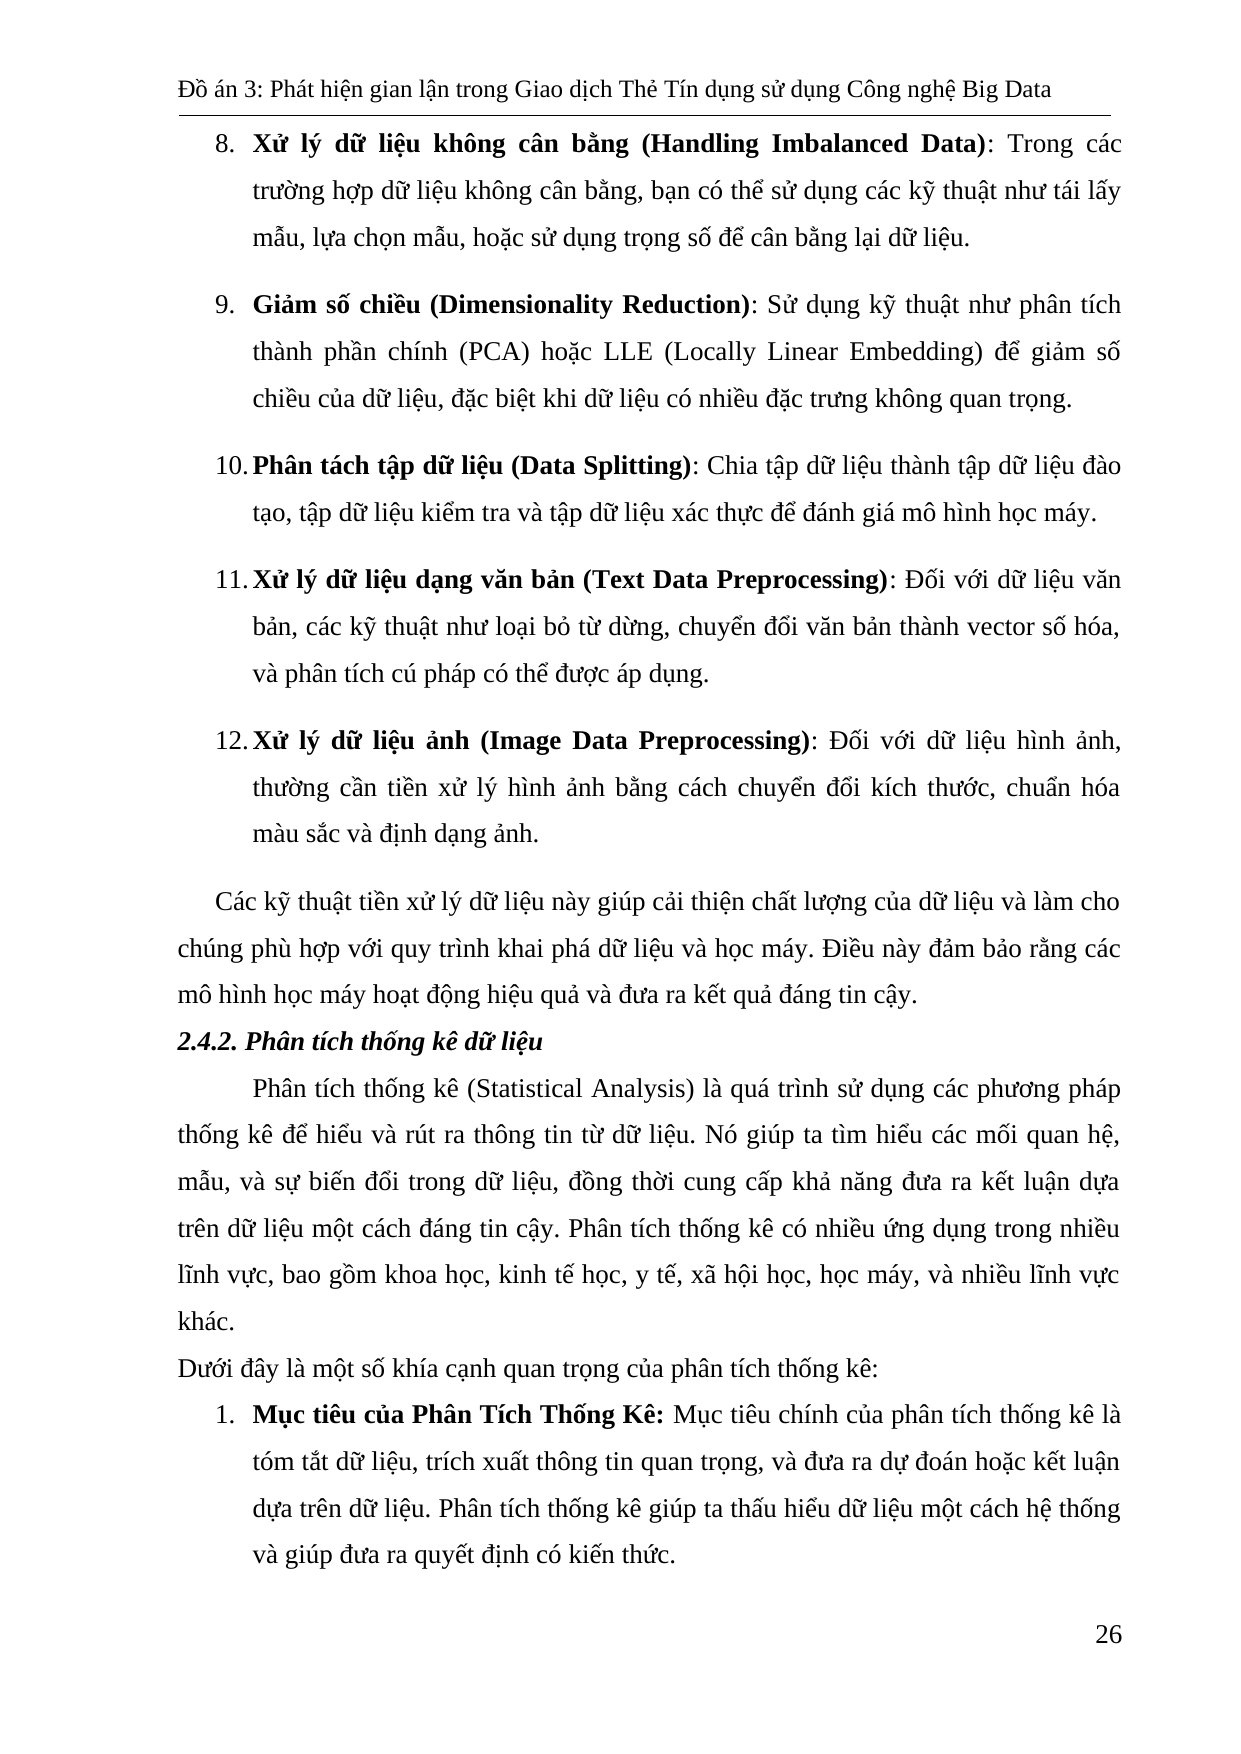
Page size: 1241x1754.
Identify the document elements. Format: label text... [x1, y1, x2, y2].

subtitle 2.4.2. Phân tích thống kê dữ liệu [177, 1025, 1122, 1056]
text Các kỹ thuật tiền xử lý dữ liệu này giúp cải thiện chất lượng của dữ liệu và làm cho chúng phù hợp với quy trình khai phá dữ liệu và học máy. Điều này đảm bảo rằng các mô hình học máy hoạt động hiệu quả và đưa ra kết quả đáng tin cậy. [177, 885, 1122, 1009]
list Phân tách tập dữ liệu (Data Splitting): Chia tập dữ liệu thành tập dữ liệu đào tạo, tập dữ liệu kiểm tra và tập dữ liệu xác thực để đánh giá mô hình học máy. [215, 449, 1122, 527]
list Xử lý dữ liệu dạng văn bản (Text Data Preprocessing): Đối với dữ liệu văn bản, các kỹ thuật như loại bỏ từ dừng, chuyển đổi văn bản thành vector số hóa, và phân tích cú pháp có thể được áp dụng. [215, 563, 1122, 688]
text Dưới đây là một số khía cạnh quan trọng của phân tích thống kê: [177, 1352, 1122, 1383]
list Giảm số chiều (Dimensionality Reduction): Sử dụng kỹ thuật như phân tích thành phần chính (PCA) hoặc LLE (Locally Linear Embedding) để giảm số chiều của dữ liệu, đặc biệt khi dữ liệu có nhiều đặc trưng không quan trọng. [215, 288, 1122, 413]
list Xử lý dữ liệu không cân bằng (Handling Imbalanced Data): Trong các trường hợp dữ liệu không cân bằng, bạn có thể sử dụng các kỹ thuật như tái lấy mẫu, lựa chọn mẫu, hoặc sử dụng trọng số để cân bằng lại dữ liệu. [215, 128, 1122, 252]
list Xử lý dữ liệu ảnh (Image Data Preprocessing): Đối với dữ liệu hình ảnh, thường cần tiền xử lý hình ảnh bằng cách chuyển đổi kích thước, chuẩn hóa màu sắc và định dạng ảnh. [215, 724, 1122, 849]
list Mục tiêu của Phân Tích Thống Kê: Mục tiêu chính của phân tích thống kê là tóm tắt dữ liệu, trích xuất thông tin quan trọng, và đưa ra dự đoán hoặc kết luận dựa trên dữ liệu. Phân tích thống kê giúp ta thấu hiểu dữ liệu một cách hệ thống và giúp đưa ra quyết định có kiến thức. [215, 1398, 1122, 1569]
text Phân tích thống kê (Statistical Analysis) là quá trình sử dụng các phương pháp thống kê để hiểu và rút ra thông tin từ dữ liệu. Nó giúp ta tìm hiểu các mối quan hệ, mẫu, và sự biến đổi trong dữ liệu, đồng thời cung cấp khả năng đưa ra kết luận dựa trên dữ liệu một cách đáng tin cậy. Phân tích thống kê có nhiều ứng dụng trong nhiều lĩnh vực, bao gồm khoa học, kinh tế học, y tế, xã hội học, học máy, và nhiều lĩnh vực khác. [177, 1072, 1122, 1336]
